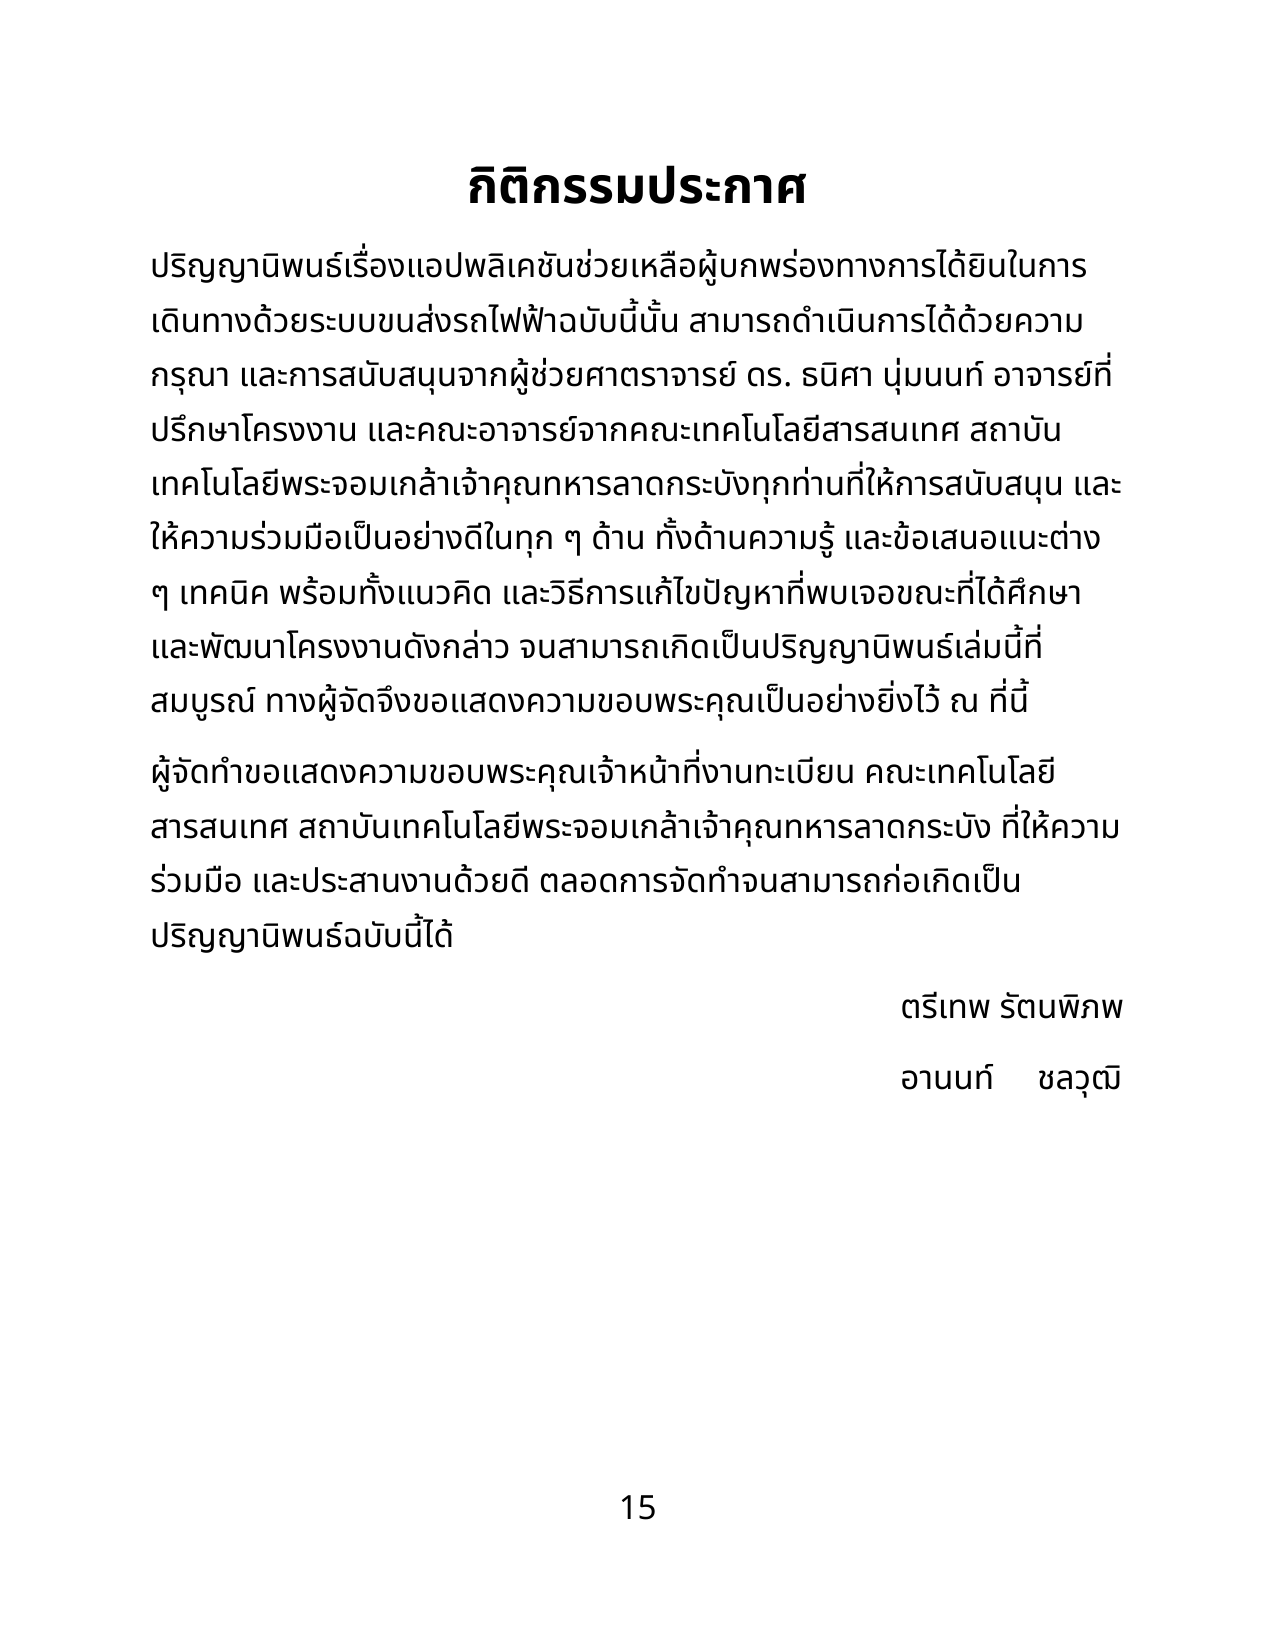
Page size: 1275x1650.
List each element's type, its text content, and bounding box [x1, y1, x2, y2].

text อานนท์ ชลวุฒิ [150, 1054, 1125, 1104]
text ผู้จัดทำขอแสดงความขอบพระคุณเจ้าหน้าที่งานทะเบียน คณะเทคโนโลยีสารสนเทศ สถาบันเทคโนโลยีพระจอมเกล้าเจ้าคุณทหารลาดกระบัง ที่ให้ความร่วมมือ และประสานงานด้วยดี ตลอดการจัดทำจนสามารถก่อเกิดเป็นปริญญานิพนธ์ฉบับนี้ได้ [150, 748, 1125, 962]
text ตรีเทพ รัตนพิภพ [150, 983, 1125, 1033]
subtitle กิติกรรมประกาศ [150, 150, 1125, 226]
text ปริญญานิพนธ์เรื่องแอปพลิเคชันช่วยเหลือผู้บกพร่องทางการได้ยินในการเดินทางด้วยระบบขนส่งรถไฟฟ้าฉบับนี้นั้น สามารถดำเนินการได้ด้วยความกรุณา และการสนับสนุนจากผู้ช่วยศาตราจารย์ ดร. ธนิศา นุ่มนนท์ อาจารย์ที่ปรึกษาโครงงาน และคณะอาจารย์จากคณะเทคโนโลยีสารสนเทศ สถาบันเทคโนโลยีพระจอมเกล้าเจ้าคุณทหารลาดกระบังทุกท่านที่ให้การสนับสนุน และให้ความร่วมมือเป็นอย่างดีในทุก ๆ ด้าน ทั้งด้านความรู้ และข้อเสนอแนะต่าง ๆ เทคนิค พร้อมทั้งแนวคิด และวิธีการแก้ไขปัญหาที่พบเจอขณะที่ได้ศึกษา และพัฒนาโครงงานดังกล่าว จนสามารถเกิดเป็นปริญญานิพนธ์เล่มนี้ที่สมบูรณ์ ทางผู้จัดจึงขอแสดงความขอบพระคุณเป็นอย่างยิ่งไว้ ณ ที่นี้ [150, 242, 1125, 728]
